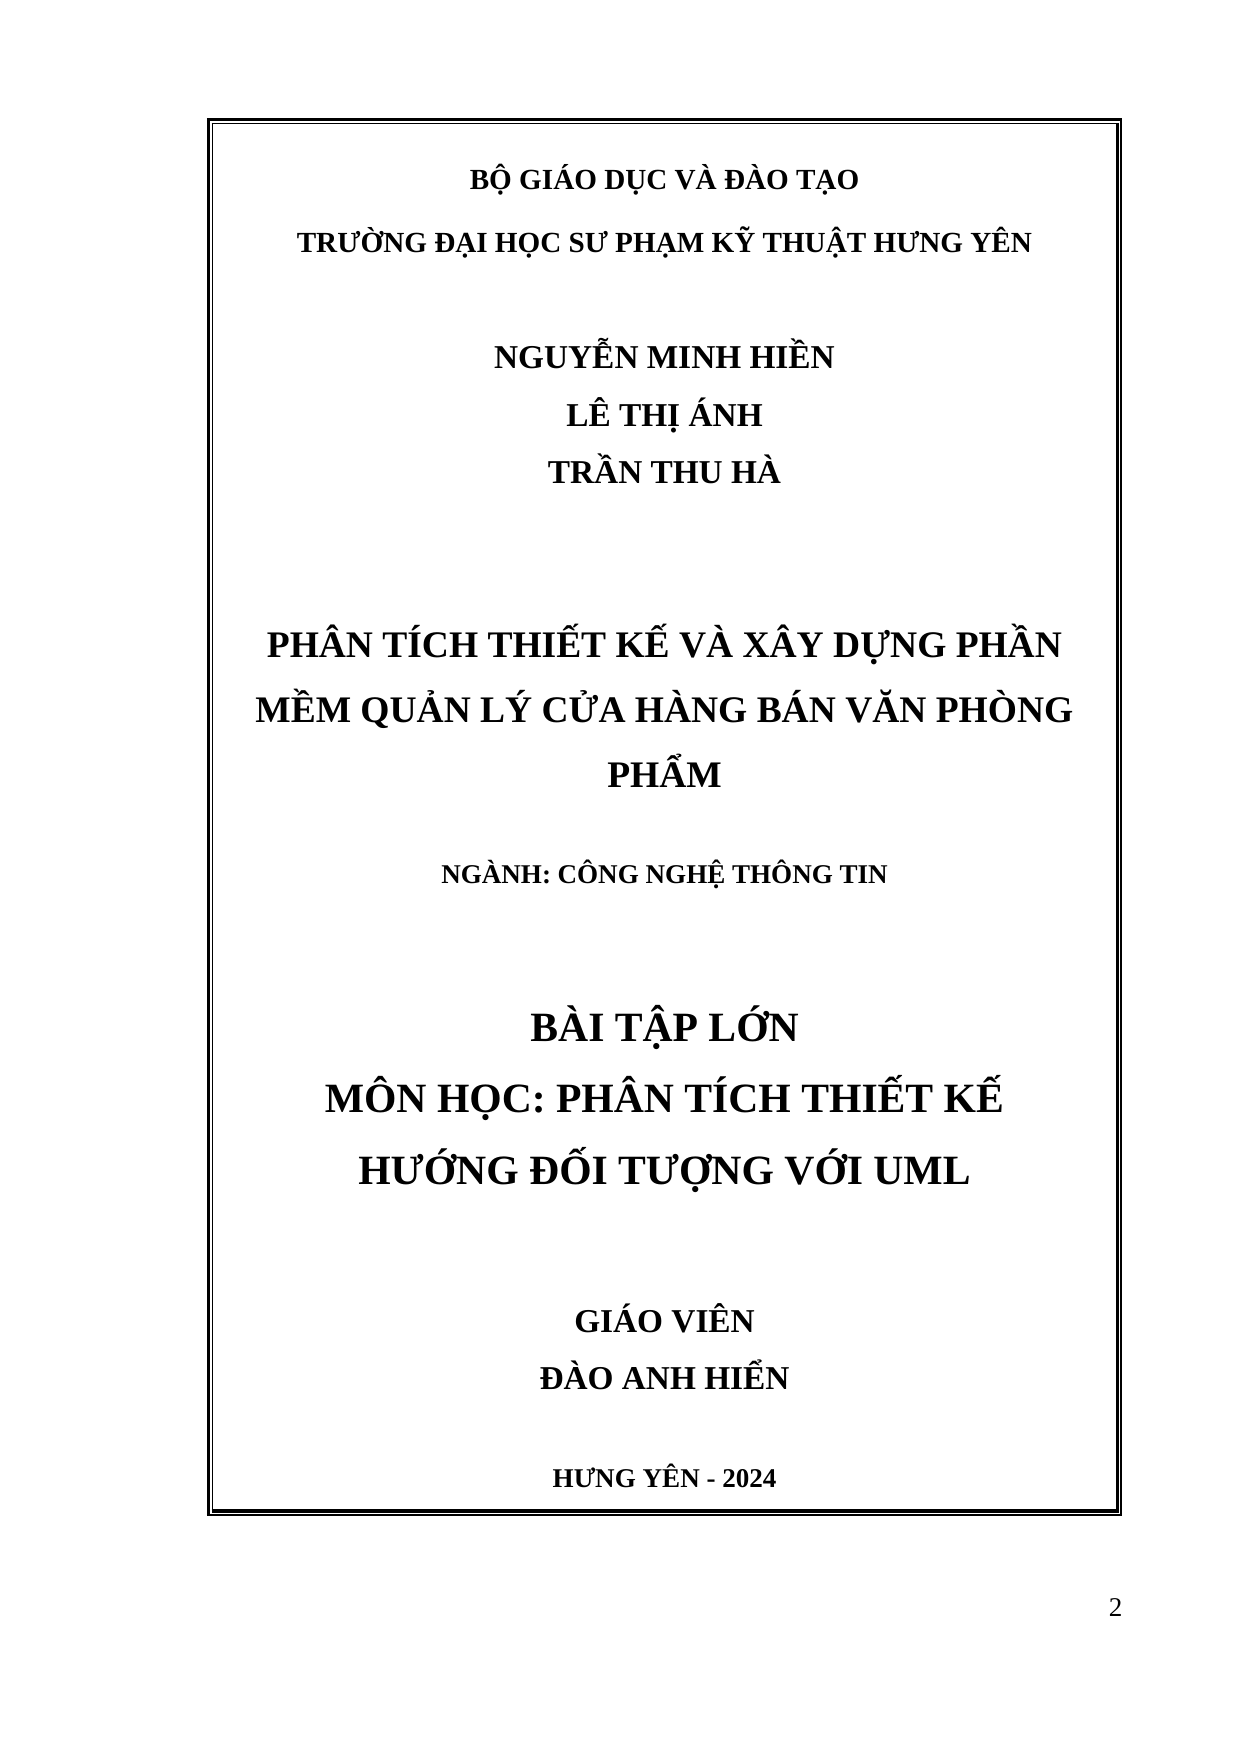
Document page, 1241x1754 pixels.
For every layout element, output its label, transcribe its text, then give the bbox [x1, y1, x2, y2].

table_cell BỘ GIÁO DỤC VÀ ĐÀO TẠO TRƯỜNG ĐẠI HỌC SƯ PHẠM KỸ THUẬT HƯNG YÊN NGUYỄN MINH HIỀN LÊ THỊ ÁNH TRẦN THU HÀ PHÂN TÍCH THIẾT KẾ VÀ XÂY DỰNG PHẦN MỀM QUẢN LÝ CỬA HÀNG BÁN VĂN PHÒNG PHẨM NGÀNH: CÔNG NGHỆ THÔNG TIN BÀI TẬP LỚN MÔN HỌC: PHÂN TÍCH THIẾT KẾ HƯỚNG ĐỐI TƯỢNG VỚI UML GIÁO VIÊN ĐÀO ANH HIỂN HƯNG YÊN - 2024 [213, 124, 1116, 1509]
